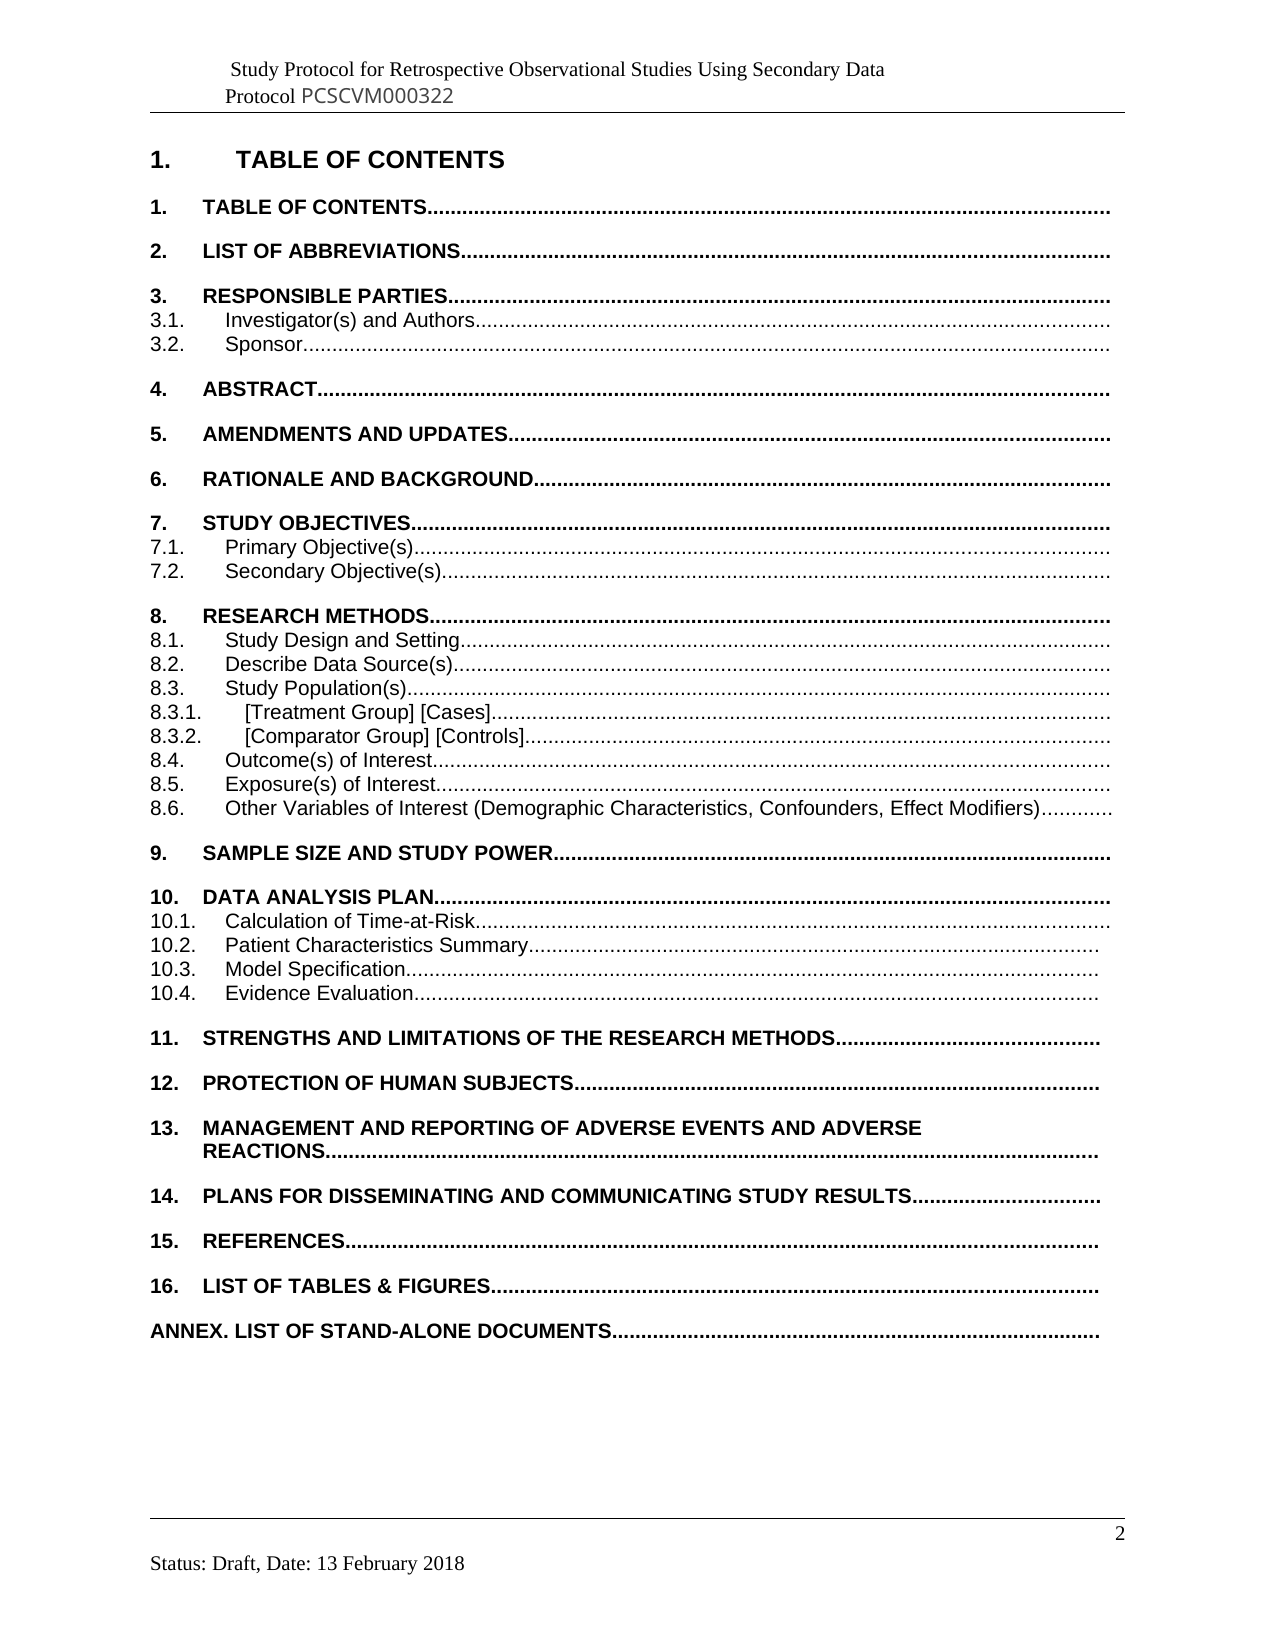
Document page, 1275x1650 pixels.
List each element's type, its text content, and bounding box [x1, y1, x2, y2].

text 1. TABLE OF CONTENTS 2 [150, 194, 1050, 218]
text 16. list of tables & figures 12 [150, 1274, 1050, 1298]
text ANNEX. LIST OF STAND-ALONE DOCUMENTS 13 [150, 1318, 1050, 1342]
text 3.2. Sponsor 3 [150, 332, 1050, 356]
text 7. STUDY Objectives 4 [150, 511, 1050, 535]
text 7.1. Primary Objective(s) 4 [150, 535, 1050, 559]
text 8.5. Exposure(s) of Interest 7 [150, 772, 1050, 796]
text 3. RESPONSIBLE PARTIES 3 [150, 284, 1050, 308]
text 10.3. Model Specification 10 [150, 957, 1050, 981]
text 10.1. Calculation of Time-at-Risk 9 [150, 909, 1050, 933]
text 11. STRENGTHS AND LIMITATIONS OF THE RESEARCH METHODS 11 [150, 1026, 1050, 1050]
text 3.1. Investigator(s) and Authors 3 [150, 308, 1050, 332]
text 8.3.1. [Treatment Group] [Cases] 5 [150, 700, 1050, 724]
text 10.2. Patient Characteristics Summary 10 [150, 933, 1050, 957]
text 8.3.2. [Comparator Group] [Controls] 5 [150, 724, 1050, 748]
text 7.2. Secondary Objective(s) 4 [150, 559, 1050, 583]
text 8.1. Study Design and Setting 4 [150, 628, 1050, 652]
text 15. references 11 [150, 1229, 1050, 1253]
text 6. RATIONALE AND BACKGROUND 3 [150, 466, 1050, 490]
text 8.3. Study Population(s) 4 [150, 676, 1050, 700]
text 10.4. Evidence Evaluation 10 [150, 981, 1050, 1005]
text 14. PLANS FOR DISSEMINATING AND COMMUNICATING STUDY RESULTS 11 [150, 1184, 1050, 1208]
subtitle TABLE OF CONTENTS [150, 145, 1125, 174]
text 5. AMENDMENTS AND UPDATES 3 [150, 422, 1050, 446]
text 13. MANAGEMENT AND REPORTING OF ADVERSE EVENTS AND ADVERSE REACTIONS 11 [150, 1115, 1050, 1163]
text 10. DATA ANALYSIS PLAN 9 [150, 885, 1050, 909]
text 8.4. Outcome(s) of Interest 5 [150, 748, 1050, 772]
text 12. PROTECTION OF HUMAN SUBJECTS 11 [150, 1071, 1050, 1094]
text 8. Research METHODs 4 [150, 604, 1050, 628]
text 9. SAMPLE SIZE AND STUDY POWER 9 [150, 840, 1050, 864]
text 8.2. Describe Data Source(s) 4 [150, 652, 1050, 676]
text 2. LIST OF ABBREVIATIONS 3 [150, 239, 1050, 263]
text 4. ABSTRACT 3 [150, 377, 1050, 401]
text 8.6. Other Variables of Interest (Demographic Characteristics, Confounders, Effect Modifiers) 7 [150, 796, 1050, 819]
